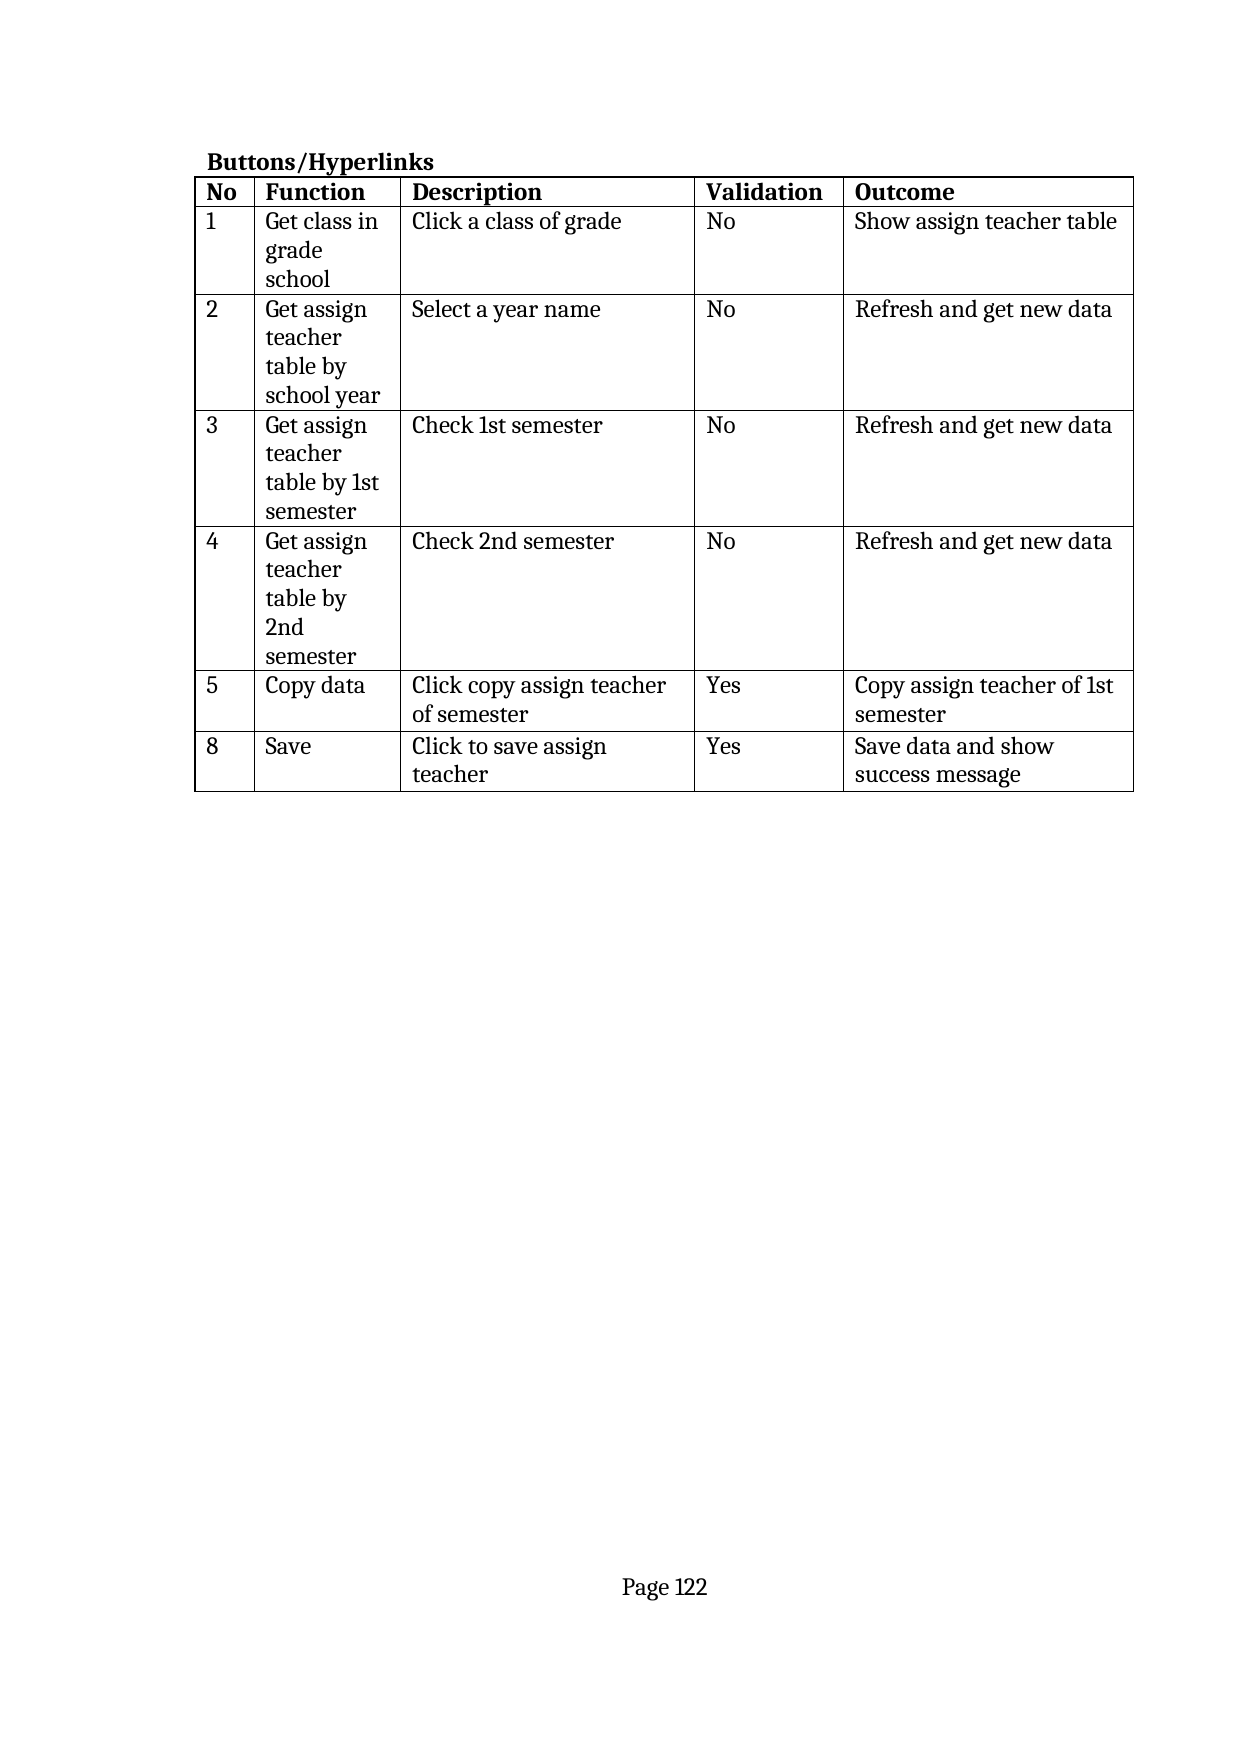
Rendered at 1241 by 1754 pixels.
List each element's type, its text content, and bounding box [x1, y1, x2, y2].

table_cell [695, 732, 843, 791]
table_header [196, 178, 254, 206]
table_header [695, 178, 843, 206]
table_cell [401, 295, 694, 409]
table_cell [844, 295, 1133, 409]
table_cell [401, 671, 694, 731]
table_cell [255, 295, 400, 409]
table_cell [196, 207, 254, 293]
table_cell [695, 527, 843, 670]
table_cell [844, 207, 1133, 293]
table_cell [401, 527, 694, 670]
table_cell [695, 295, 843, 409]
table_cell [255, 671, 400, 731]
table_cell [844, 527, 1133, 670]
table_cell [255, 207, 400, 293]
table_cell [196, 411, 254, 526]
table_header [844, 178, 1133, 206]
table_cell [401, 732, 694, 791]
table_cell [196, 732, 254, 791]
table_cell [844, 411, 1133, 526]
text Buttons/Hyperlinks [207, 148, 1122, 176]
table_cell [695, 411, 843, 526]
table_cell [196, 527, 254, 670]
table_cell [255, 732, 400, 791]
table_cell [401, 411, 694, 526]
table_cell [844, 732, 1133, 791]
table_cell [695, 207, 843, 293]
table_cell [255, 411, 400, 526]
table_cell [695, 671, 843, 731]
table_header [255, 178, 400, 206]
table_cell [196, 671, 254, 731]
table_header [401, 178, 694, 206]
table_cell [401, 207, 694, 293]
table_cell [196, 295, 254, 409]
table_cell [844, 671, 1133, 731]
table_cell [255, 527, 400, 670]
